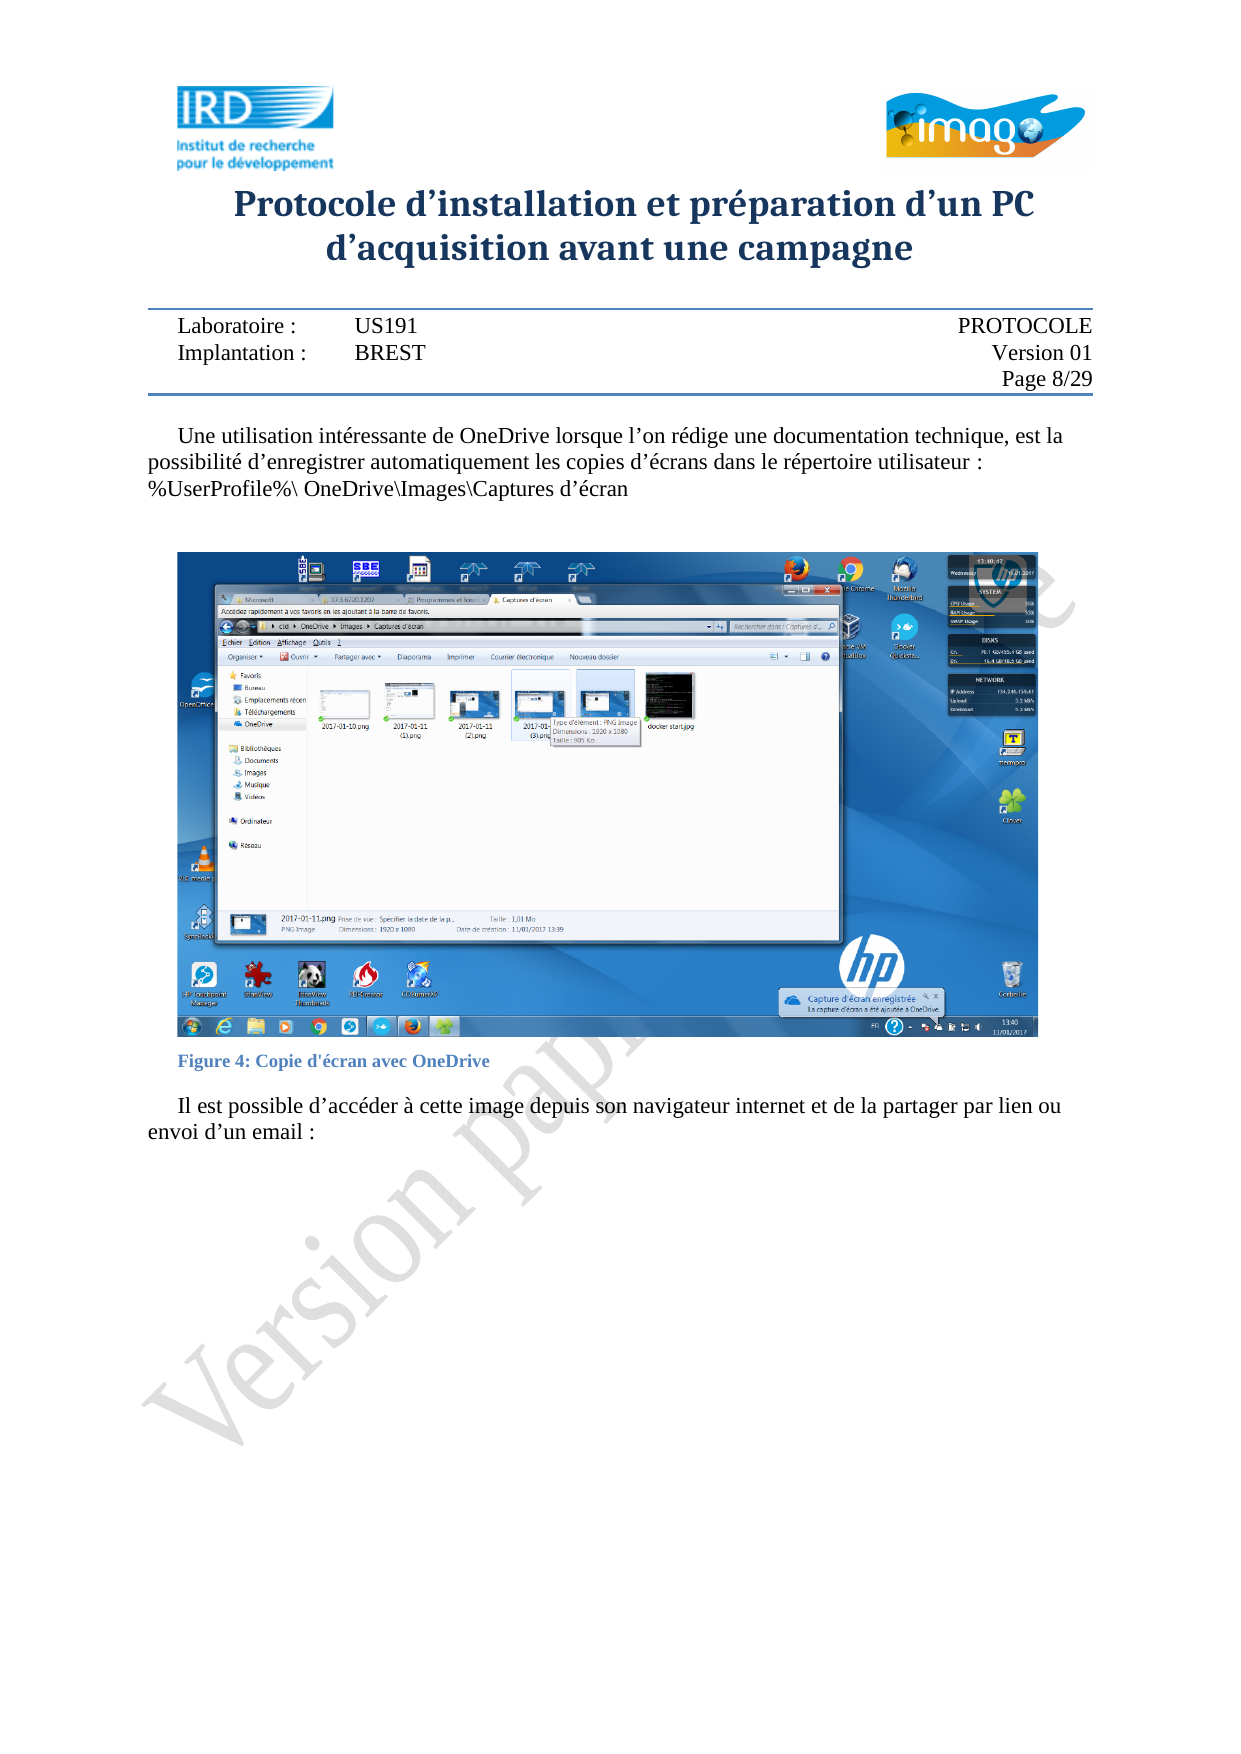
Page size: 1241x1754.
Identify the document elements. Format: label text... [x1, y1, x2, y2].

text Il est possible d’accéder à cette image depuis son navigateur internet et de la partager par lien ou envoi d’un email : [148, 1092, 1093, 1144]
picture [177, 86, 334, 171]
text Figure 4: Copie d'écran avec OneDrive [148, 1049, 1093, 1071]
text Une utilisation intéressante de OneDrive lorsque l’on rédige une documentation technique, est la possibilité d’enregistrer automatiquement les copies d’écrans dans le répertoire utilisateur : %UserProfile%\ OneDrive\Images\Captures d’écran [148, 422, 1093, 501]
picture [177, 552, 1039, 1037]
picture [877, 86, 1093, 171]
